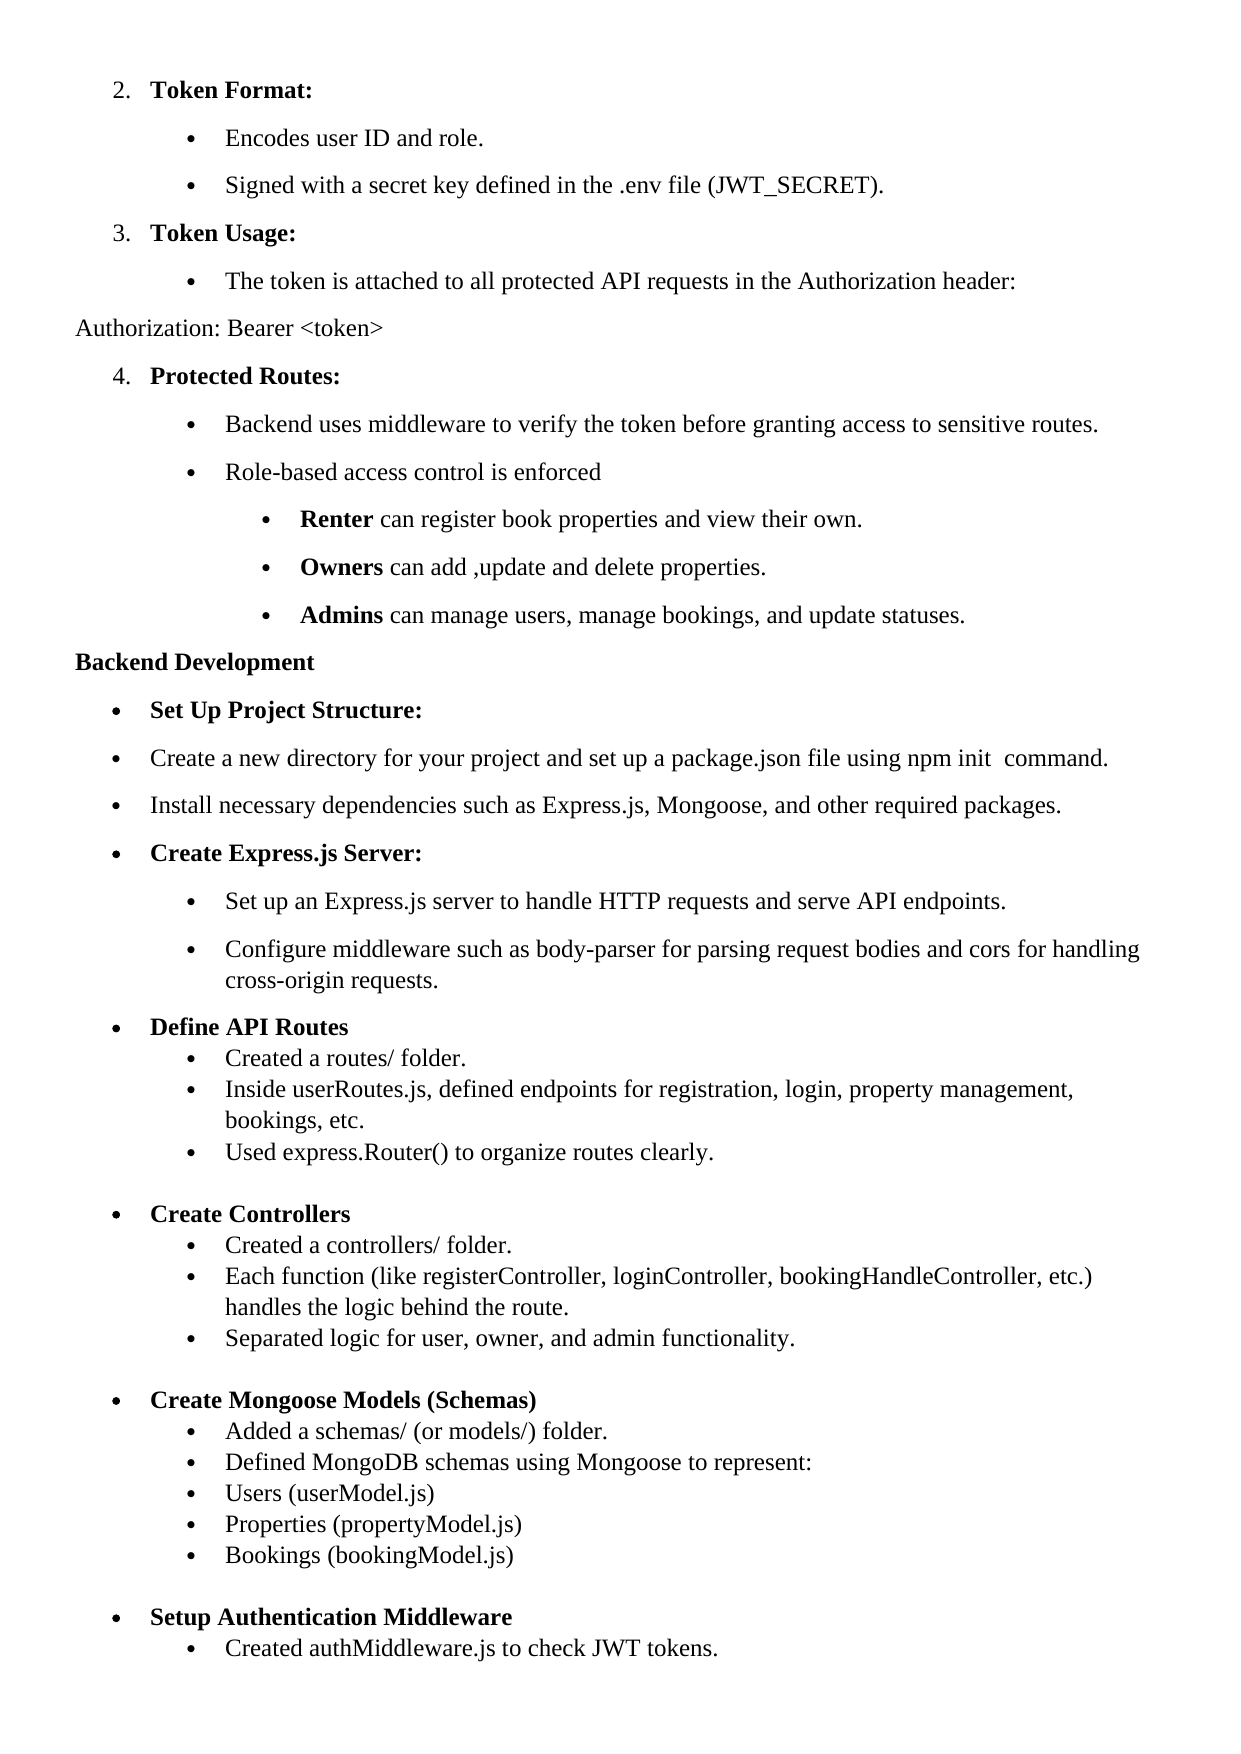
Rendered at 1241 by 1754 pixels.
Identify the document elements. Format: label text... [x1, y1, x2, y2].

list Encodes user ID and role. [187, 123, 1165, 151]
list Install necessary dependencies such as Express.js, Mongoose, and other required packages. [112, 791, 1165, 819]
list Signed with a secret key defined in the .env file (JWT_SECRET). [187, 170, 1165, 199]
list Created authMiddleware.js to check JWT tokens. [187, 1633, 1165, 1662]
list Protected Routes: [112, 361, 1165, 390]
list Properties (propertyModel.js) [187, 1509, 1165, 1538]
list Setup Authentication Middleware [112, 1602, 1165, 1631]
list Configure middleware such as body-parser for parsing request bodies and cors for handling cross-origin requests. [187, 934, 1165, 993]
list Create Controllers [112, 1199, 1165, 1227]
list Set up an Express.js server to handle HTTP requests and serve API endpoints. [187, 886, 1165, 915]
list Create Express.js Server: [112, 838, 1165, 867]
list Used express.Router() to organize routes clearly. [187, 1137, 1165, 1165]
list Token Usage: [112, 218, 1165, 247]
list Created a routes/ folder. [187, 1043, 1165, 1072]
list Bookings (bookingModel.js) [187, 1540, 1165, 1569]
list Renter can register book properties and view their own. [262, 504, 1165, 533]
list Separated logic for user, owner, and admin functionality. [187, 1323, 1165, 1352]
list Users (userModel.js) [187, 1478, 1165, 1507]
list Inside userRoutes.js, defined endpoints for registration, login, property management, bookings, etc. [187, 1074, 1165, 1134]
list Define API Routes [112, 1012, 1165, 1041]
list Backend uses middleware to verify the token before granting access to sensitive routes. [187, 409, 1165, 438]
list Create Mongoose Models (Schemas) [112, 1385, 1165, 1414]
list Created a controllers/ folder. [187, 1230, 1165, 1258]
list The token is attached to all protected API requests in the Authorization header: [187, 266, 1165, 294]
list Defined MongoDB schemas using Mongoose to represent: [187, 1447, 1165, 1476]
list Token Format: [112, 75, 1165, 104]
list Role-based access control is enforced [187, 457, 1165, 485]
list Create a new directory for your project and set up a package.json file using npm init command. [112, 743, 1165, 772]
list Owners can add ,update and delete properties. [262, 552, 1165, 581]
text Backend Development [75, 647, 1165, 676]
list Set Up Project Structure: [112, 695, 1165, 724]
list Admins can manage users, manage bookings, and update statuses. [262, 600, 1165, 628]
list Each function (like registerController, loginController, bookingHandleController, etc.) handles the logic behind the route. [187, 1261, 1165, 1321]
text Authorization: Bearer <token> [75, 313, 1165, 342]
list Added a schemas/ (or models/) folder. [187, 1416, 1165, 1445]
